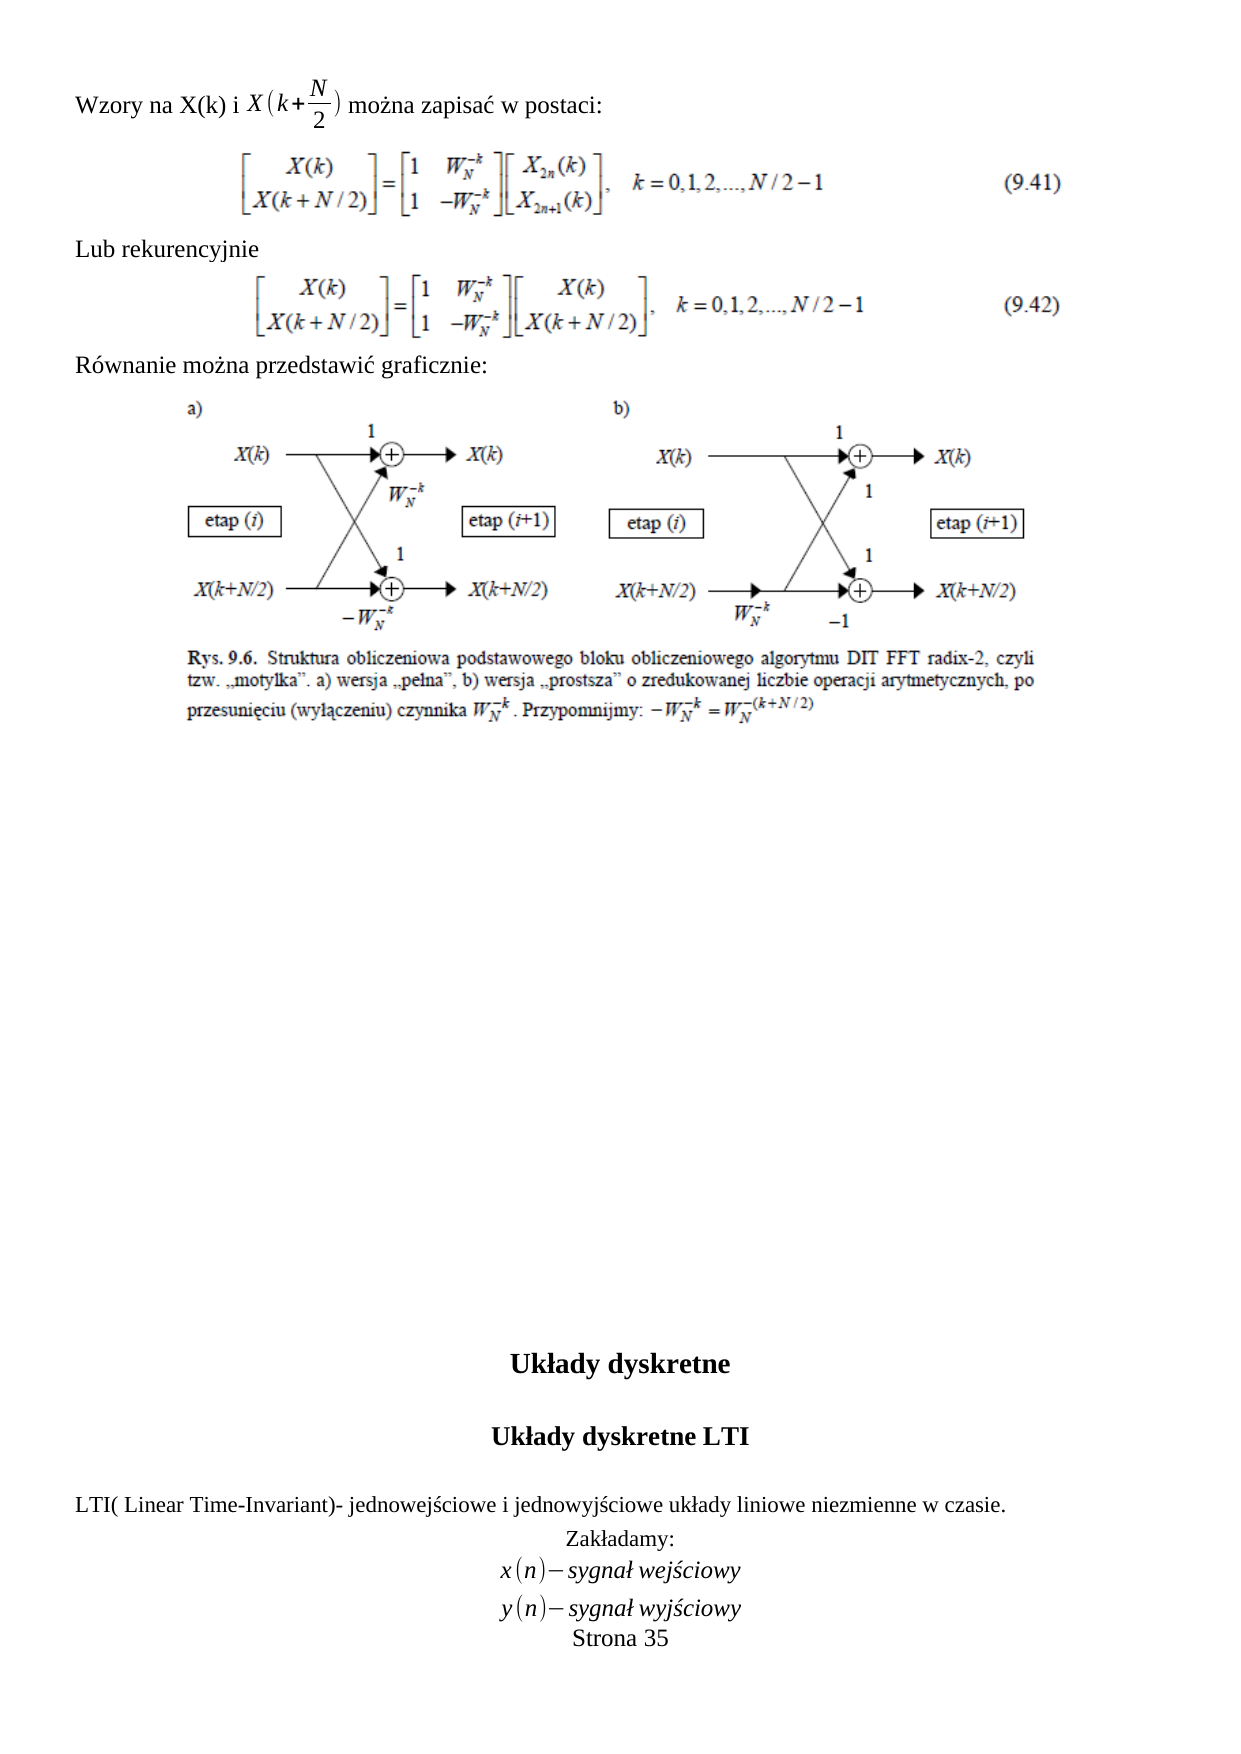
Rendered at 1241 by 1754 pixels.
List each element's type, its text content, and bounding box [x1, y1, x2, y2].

picture [126, 262, 1114, 351]
text LTI( Linear Time-Invariant)- jednowejściowe i jednowyjściowe układy liniowe niezmienne w czasie. [75, 1491, 1165, 1518]
text Równanie można przedstawić graficznie: [75, 351, 1165, 379]
picture [75, 379, 1166, 741]
subtitle Układy dyskretne [75, 1346, 1165, 1379]
subtitle Układy dyskretne LTI [75, 1421, 1165, 1452]
text Wzory na X(k) i można zapisać w postaci: [75, 75, 1165, 134]
text Lub rekurencyjnie [75, 234, 1165, 262]
picture [115, 133, 1125, 234]
text Zakładamy: [75, 1525, 1165, 1585]
